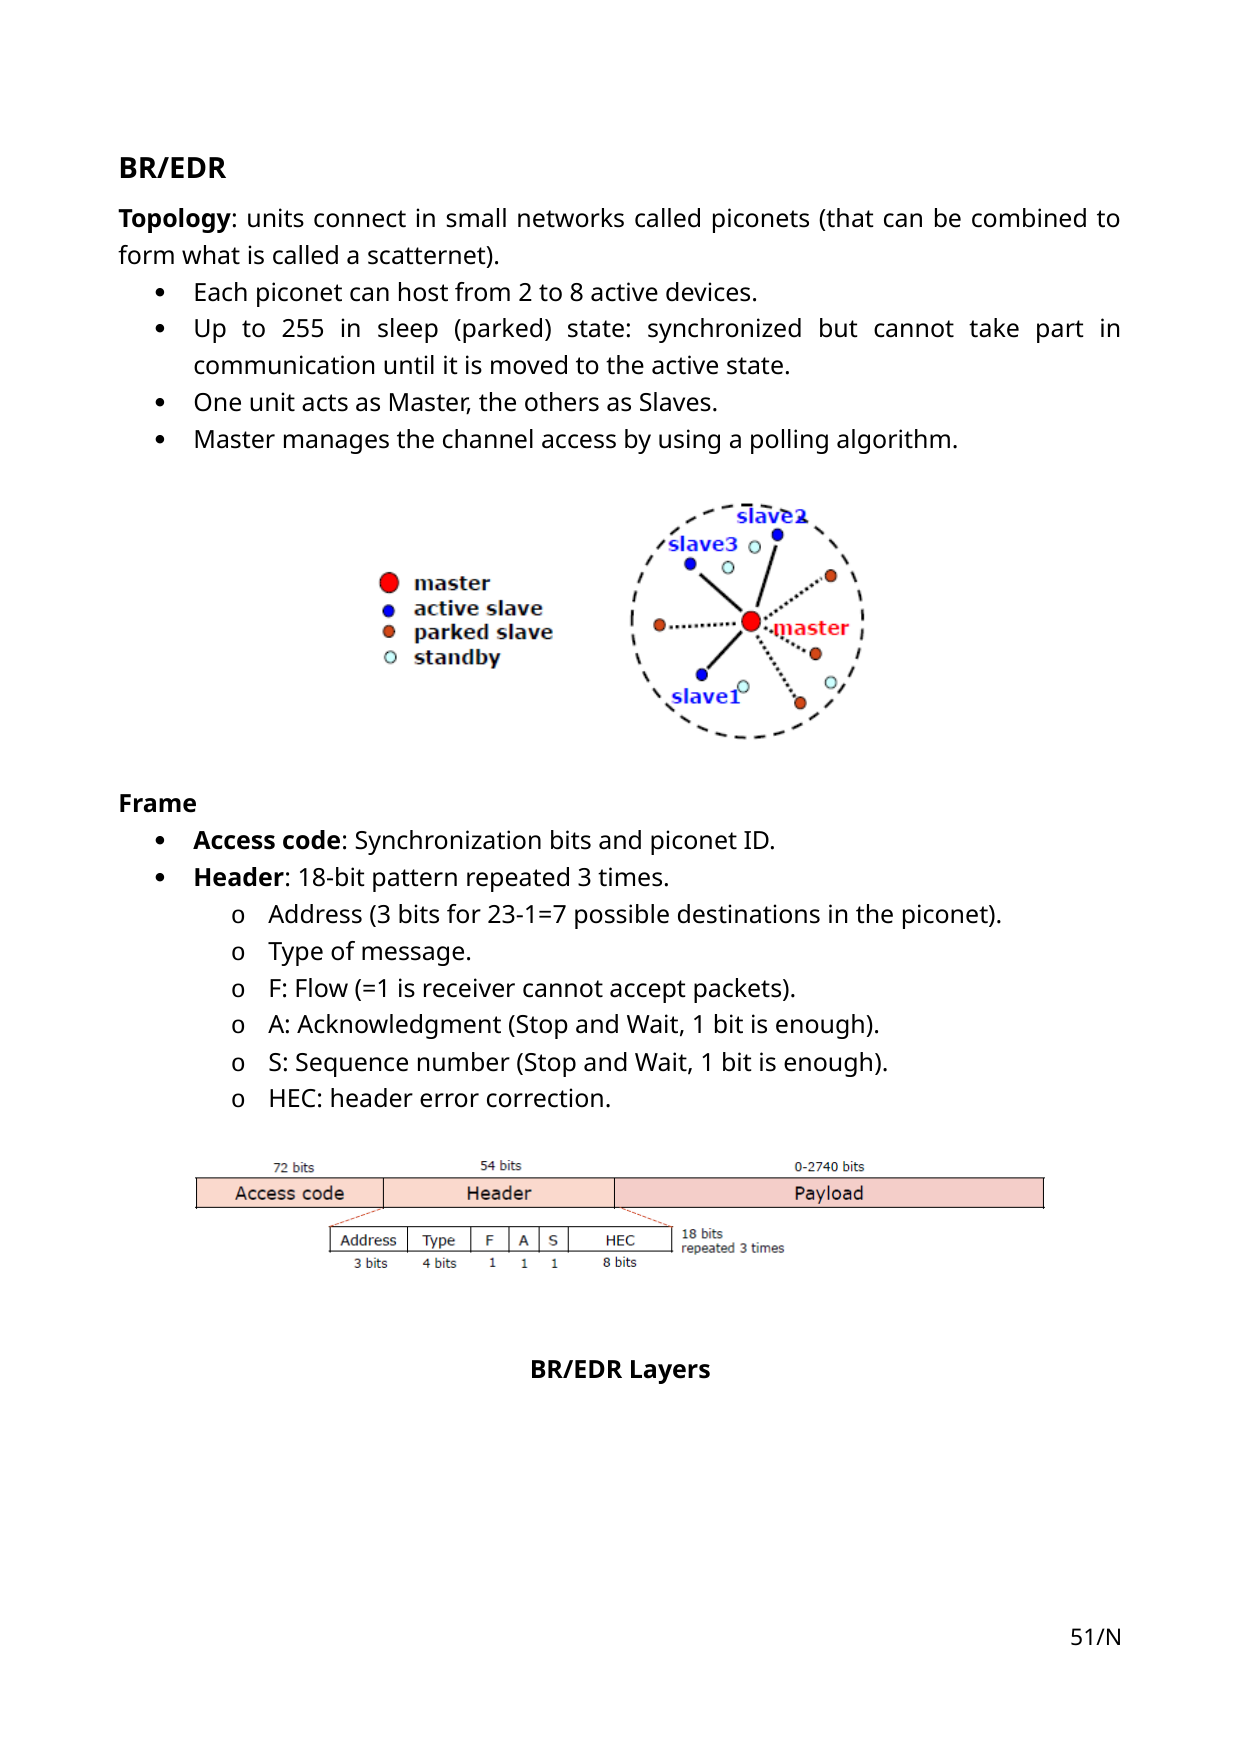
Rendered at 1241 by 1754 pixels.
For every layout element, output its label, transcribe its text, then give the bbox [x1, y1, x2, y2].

list HEC: header error correction. [231, 1081, 1122, 1115]
list Each piconet can host from 2 to 8 active devices. [156, 274, 1122, 308]
text Frame [118, 786, 1122, 820]
list Up to 255 in sleep (parked) state: synchronized but cannot take part in communication until it is moved to the active state. [156, 311, 1122, 382]
picture [187, 1155, 1053, 1277]
list Header: 18-bit pattern repeated 3 times. [156, 859, 1122, 893]
text BR/EDR [118, 148, 1122, 187]
list Address (3 bits for 23-1=7 possible destinations in the piconet). [231, 896, 1122, 931]
list A: Acknowledgment (Stop and Wait, 1 bit is enough). [231, 1007, 1122, 1041]
list One unit acts as Master, the others as Slaves. [156, 385, 1122, 419]
list F: Flow (=1 is receiver cannot accept packets). [231, 970, 1122, 1004]
list S: Sequence number (Stop and Wait, 1 bit is enough). [231, 1044, 1122, 1078]
picture [366, 495, 874, 747]
text Topology: units connect in small networks called piconets (that can be combined to form what is called a scatternet). [118, 201, 1122, 272]
text BR/EDR Layers [118, 1352, 1122, 1386]
list Master manages the channel access by using a polling algorithm. [156, 421, 1122, 456]
list Access code: Synchronization bits and piconet ID. [156, 823, 1122, 857]
list Type of message. [231, 933, 1122, 967]
